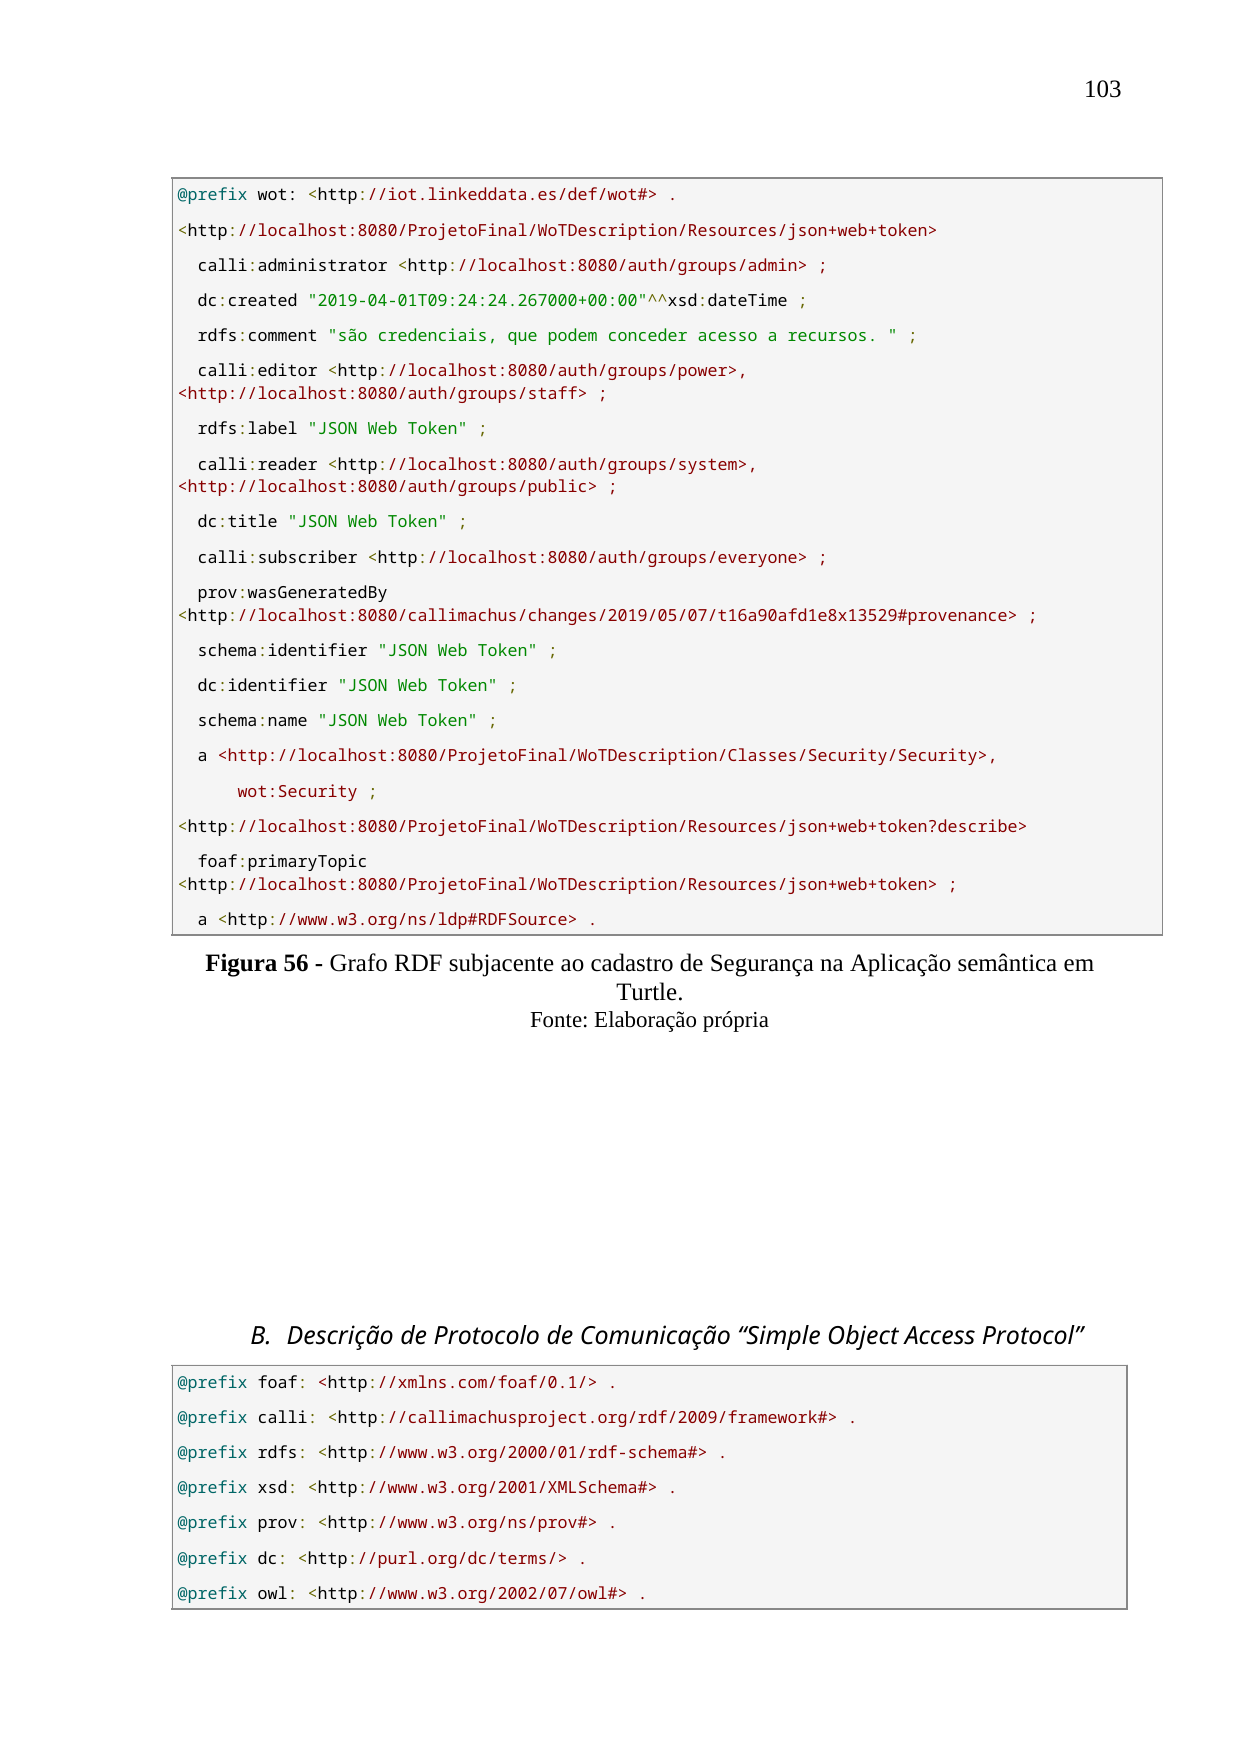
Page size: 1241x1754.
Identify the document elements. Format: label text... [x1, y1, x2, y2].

text dc:created "2019-04-01T09:24:24.267000+00:00"^^xsd:dateTime ; [173, 283, 1162, 311]
text dc:title "JSON Web Token" ; [173, 504, 1162, 533]
text @prefix prov: <http://www.w3.org/ns/prov#> . [173, 1505, 1126, 1534]
text rdfs:label "JSON Web Token" ; [173, 411, 1162, 439]
text a <http://www.w3.org/ns/ldp#RDFSource> . [173, 902, 1162, 934]
text calli:editor <http://localhost:8080/auth/groups/power>, <http://localhost:8080/auth/groups/staff> ; [173, 353, 1162, 404]
text foaf:primaryTopic <http://localhost:8080/ProjetoFinal/WoTDescription/Resources/json+web+token> ; [173, 844, 1162, 895]
text @prefix calli: <http://callimachusproject.org/rdf/2009/framework#> . [173, 1400, 1126, 1428]
text dc:identifier "JSON Web Token" ; [173, 668, 1162, 696]
text @prefix dc: <http://purl.org/dc/terms/> . [173, 1541, 1126, 1569]
list Descrição de Protocolo de Comunicação “Simple Object Access Protocol” [215, 1318, 1122, 1352]
text calli:subscriber <http://localhost:8080/auth/groups/everyone> ; [173, 539, 1162, 568]
text prov:wasGeneratedBy <http://localhost:8080/callimachus/changes/2019/05/07/t16a90afd1e8x13529#provenance> ; [173, 575, 1162, 626]
text @prefix owl: <http://www.w3.org/2002/07/owl#> . [173, 1576, 1126, 1608]
text <http://localhost:8080/ProjetoFinal/WoTDescription/Resources/json+web+token?describe> [173, 809, 1162, 837]
text wot:Security ; [173, 773, 1162, 802]
text @prefix foaf: <http://xmlns.com/foaf/0.1/> . [173, 1366, 1126, 1393]
text @prefix xsd: <http://www.w3.org/2001/XMLSchema#> . [173, 1470, 1126, 1499]
text calli:administrator <http://localhost:8080/auth/groups/admin> ; [173, 248, 1162, 276]
text calli:reader <http://localhost:8080/auth/groups/system>, <http://localhost:8080/auth/groups/public> ; [173, 446, 1162, 497]
text @prefix rdfs: <http://www.w3.org/2000/01/rdf-schema#> . [173, 1435, 1126, 1463]
text schema:identifier "JSON Web Token" ; [173, 633, 1162, 661]
text @prefix wot: <http://iot.linkeddata.es/def/wot#> . [173, 179, 1162, 206]
text schema:name "JSON Web Token" ; [173, 703, 1162, 731]
text Fonte: Elaboração própria [177, 1006, 1121, 1032]
text <http://localhost:8080/ProjetoFinal/WoTDescription/Resources/json+web+token> [173, 212, 1162, 241]
text a <http://localhost:8080/ProjetoFinal/WoTDescription/Classes/Security/Security>, [173, 738, 1162, 767]
text Figura 56 - Grafo RDF subjacente ao cadastro de Segurança na Aplicação semântica em Turtle. [177, 948, 1122, 1006]
text rdfs:comment "são credenciais, que podem conceder acesso a recursos. " ; [173, 318, 1162, 346]
